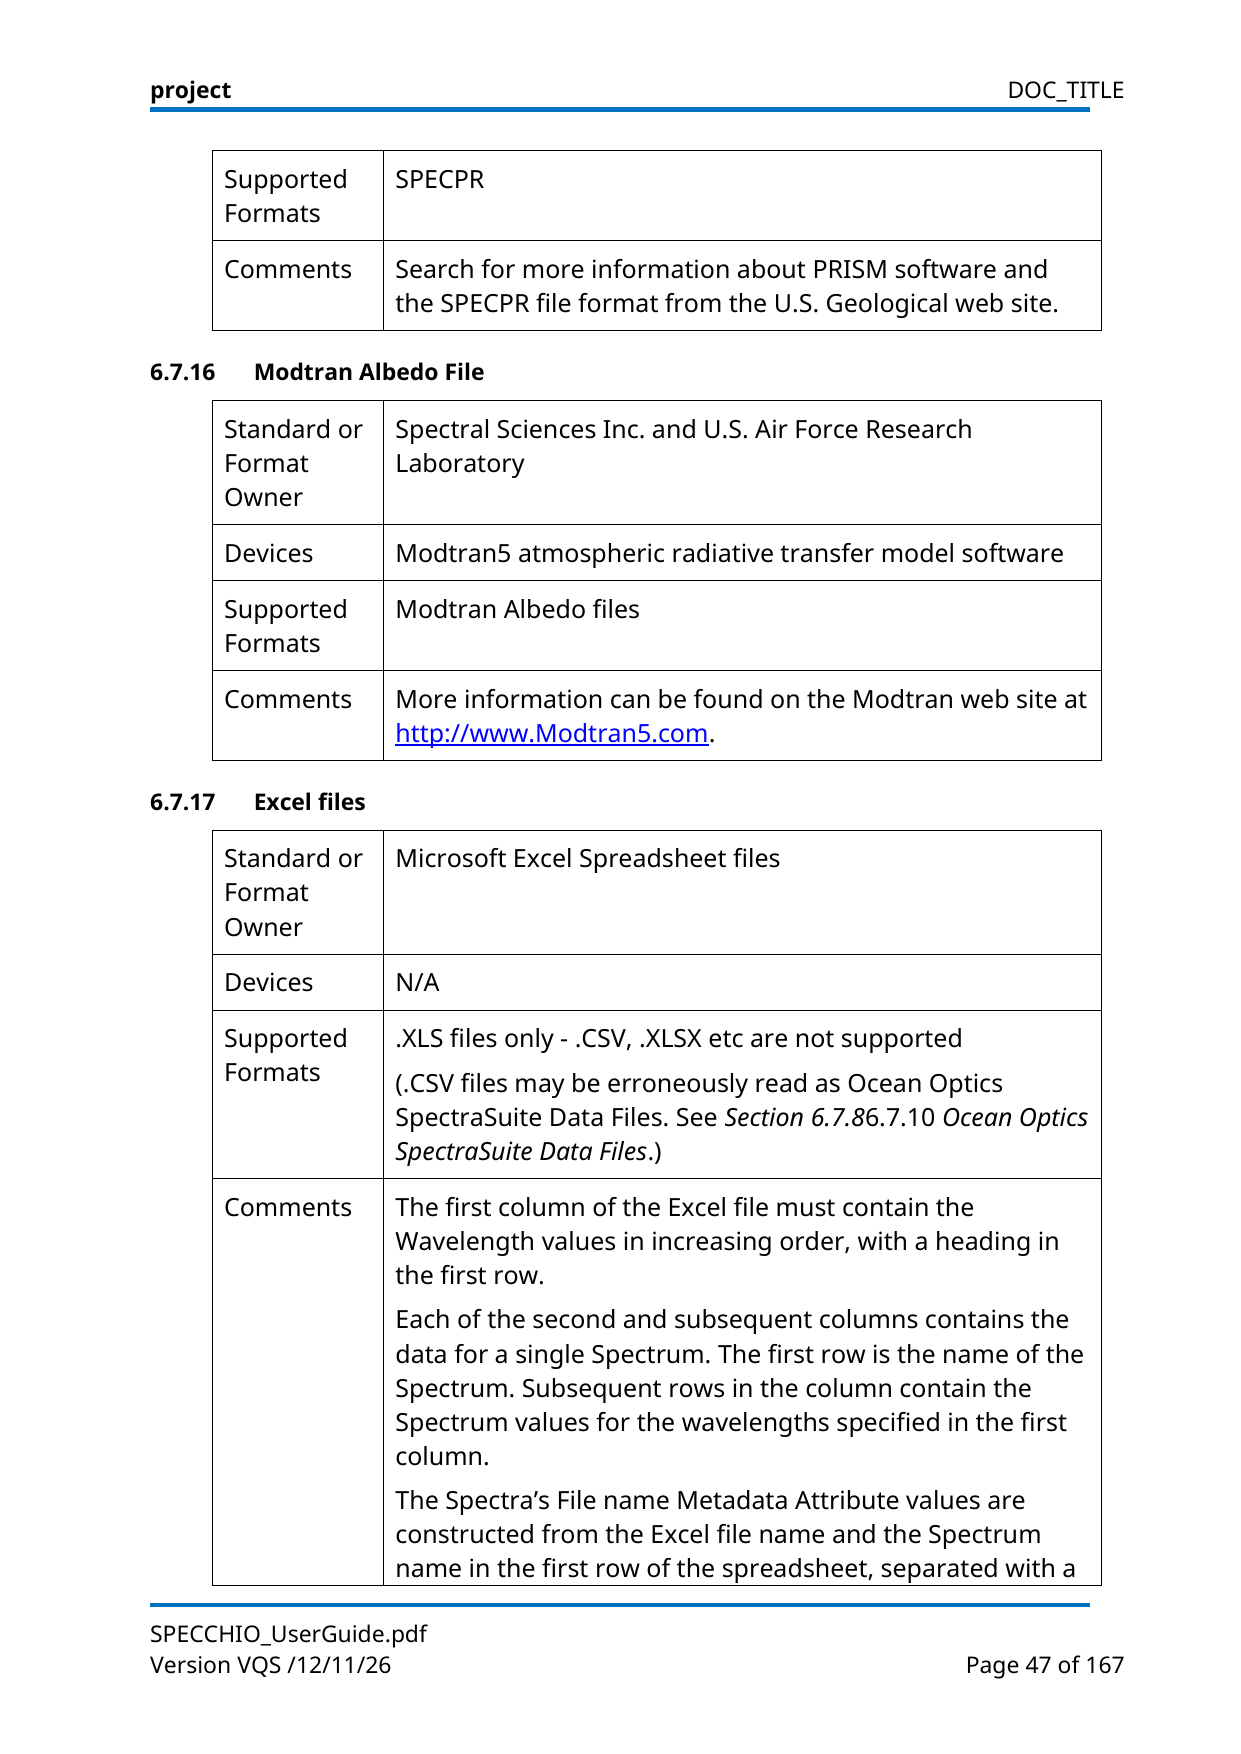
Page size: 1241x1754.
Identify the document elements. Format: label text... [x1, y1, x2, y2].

table_header Microsoft Excel Spreadsheet files [384, 831, 1101, 954]
table_cell N/A [384, 955, 1101, 1009]
table_header Standard or Format Owner [213, 401, 383, 524]
table_cell Search for more information about PRISM software and the SPECPR file format from the U.S. Geological web site. [384, 241, 1101, 330]
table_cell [384, 1179, 1101, 1585]
table_cell Devices [213, 525, 383, 580]
table_cell Modtran Albedo files [384, 581, 1101, 670]
table_header Standard or Format Owner [213, 831, 383, 954]
subtitle Excel files [150, 786, 1090, 817]
table_cell SPECPR [384, 151, 1101, 240]
table_cell Modtran5 atmospheric radiative transfer model software [384, 525, 1101, 580]
table_header Spectral Sciences Inc. and U.S. Air Force Research Laboratory [384, 401, 1101, 524]
table_cell More information can be found on the Modtran web site at http://www.Modtran5.com. [384, 671, 1101, 760]
table_cell Supported Formats [213, 1011, 383, 1178]
table_cell Comments [213, 671, 383, 760]
table_cell Comments [213, 1179, 383, 1585]
subtitle Modtran Albedo File [150, 356, 1090, 387]
table_cell Comments [213, 241, 383, 330]
table_cell Devices [213, 955, 383, 1009]
table_cell .XLS files only - .CSV, .XLSX etc are not supported (.CSV files may be erroneously read as Ocean Optics SpectraSuite Data Files. See Section 6.7.86.7.10 Ocean Optics SpectraSuite Data Files.) [384, 1011, 1101, 1178]
table_cell Supported Formats [213, 581, 383, 670]
table_cell Supported Formats [213, 151, 383, 240]
